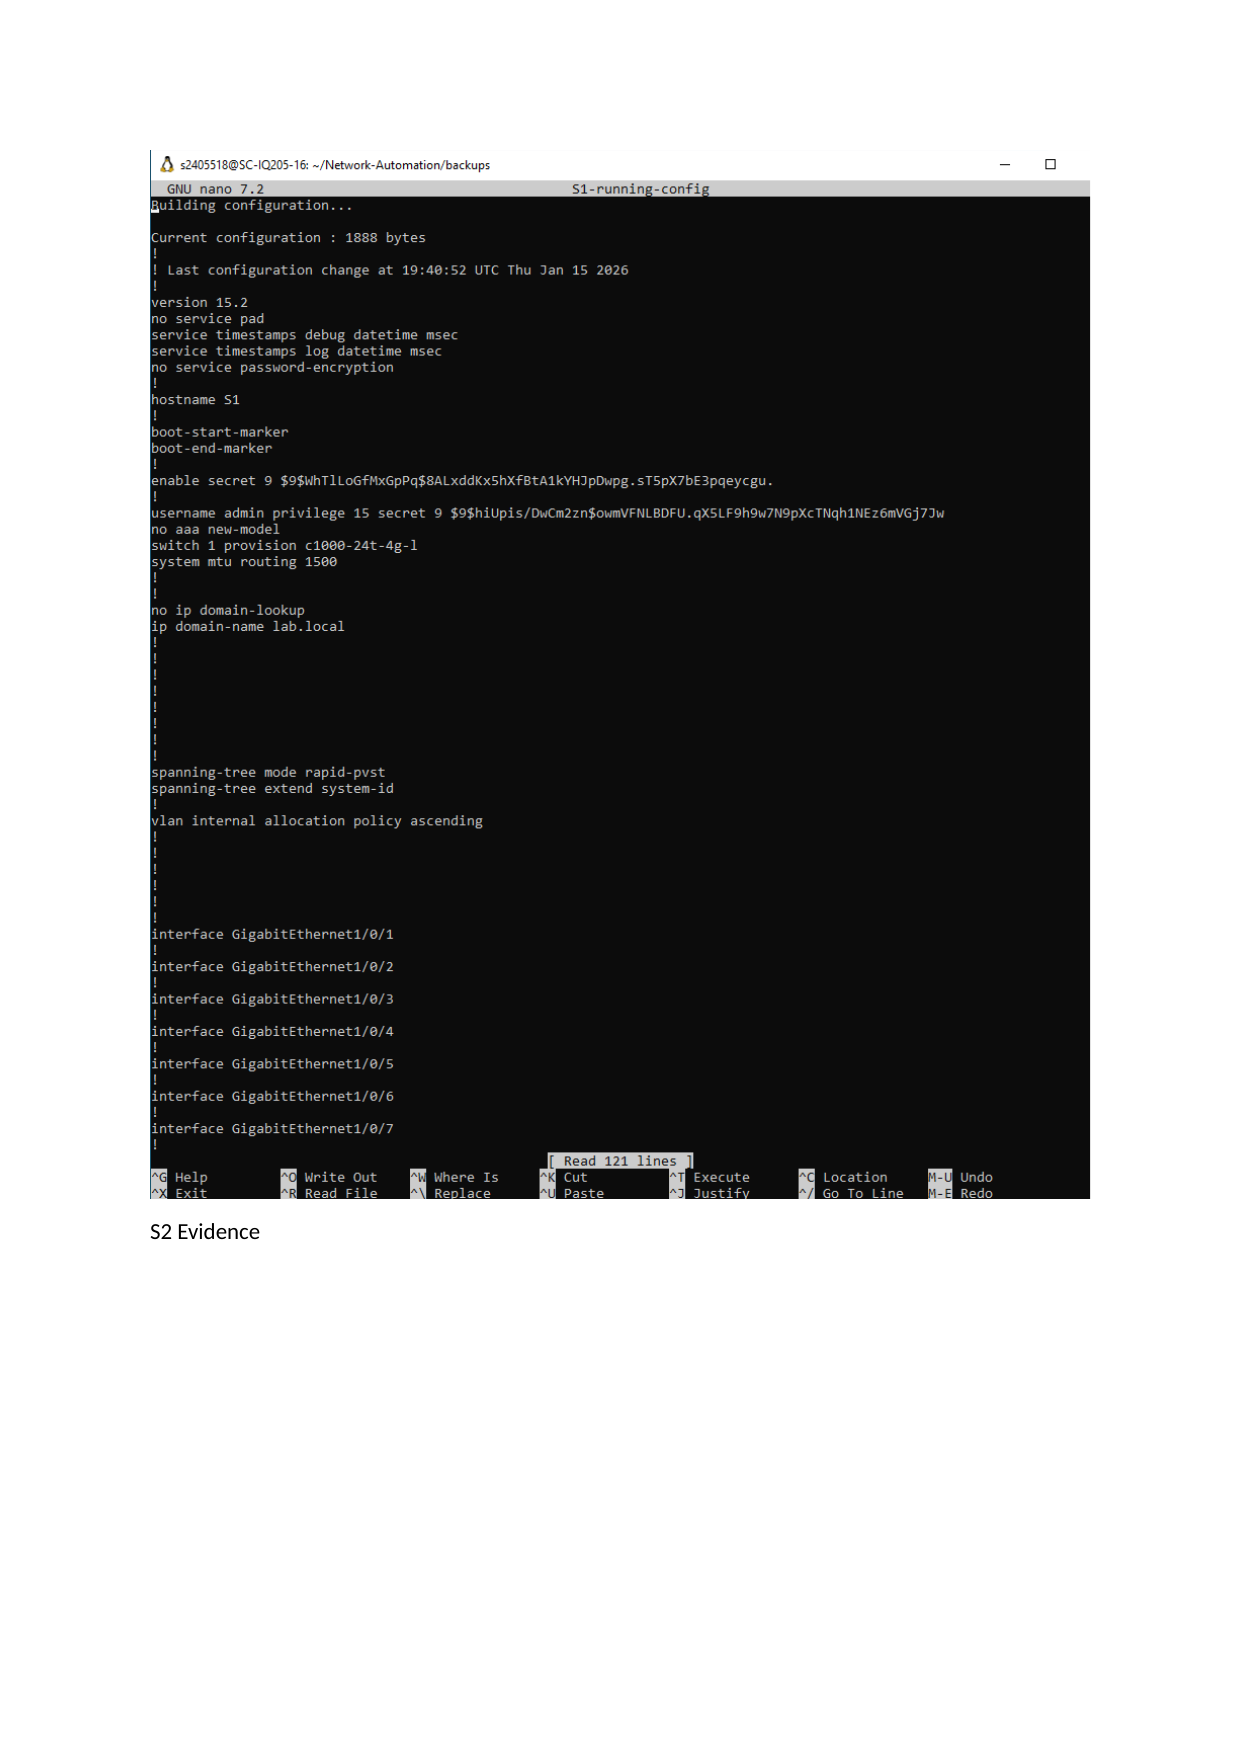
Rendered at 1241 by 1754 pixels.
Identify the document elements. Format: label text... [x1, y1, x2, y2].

text S2 Evidence [150, 1217, 1090, 1245]
picture [150, 150, 1091, 1199]
